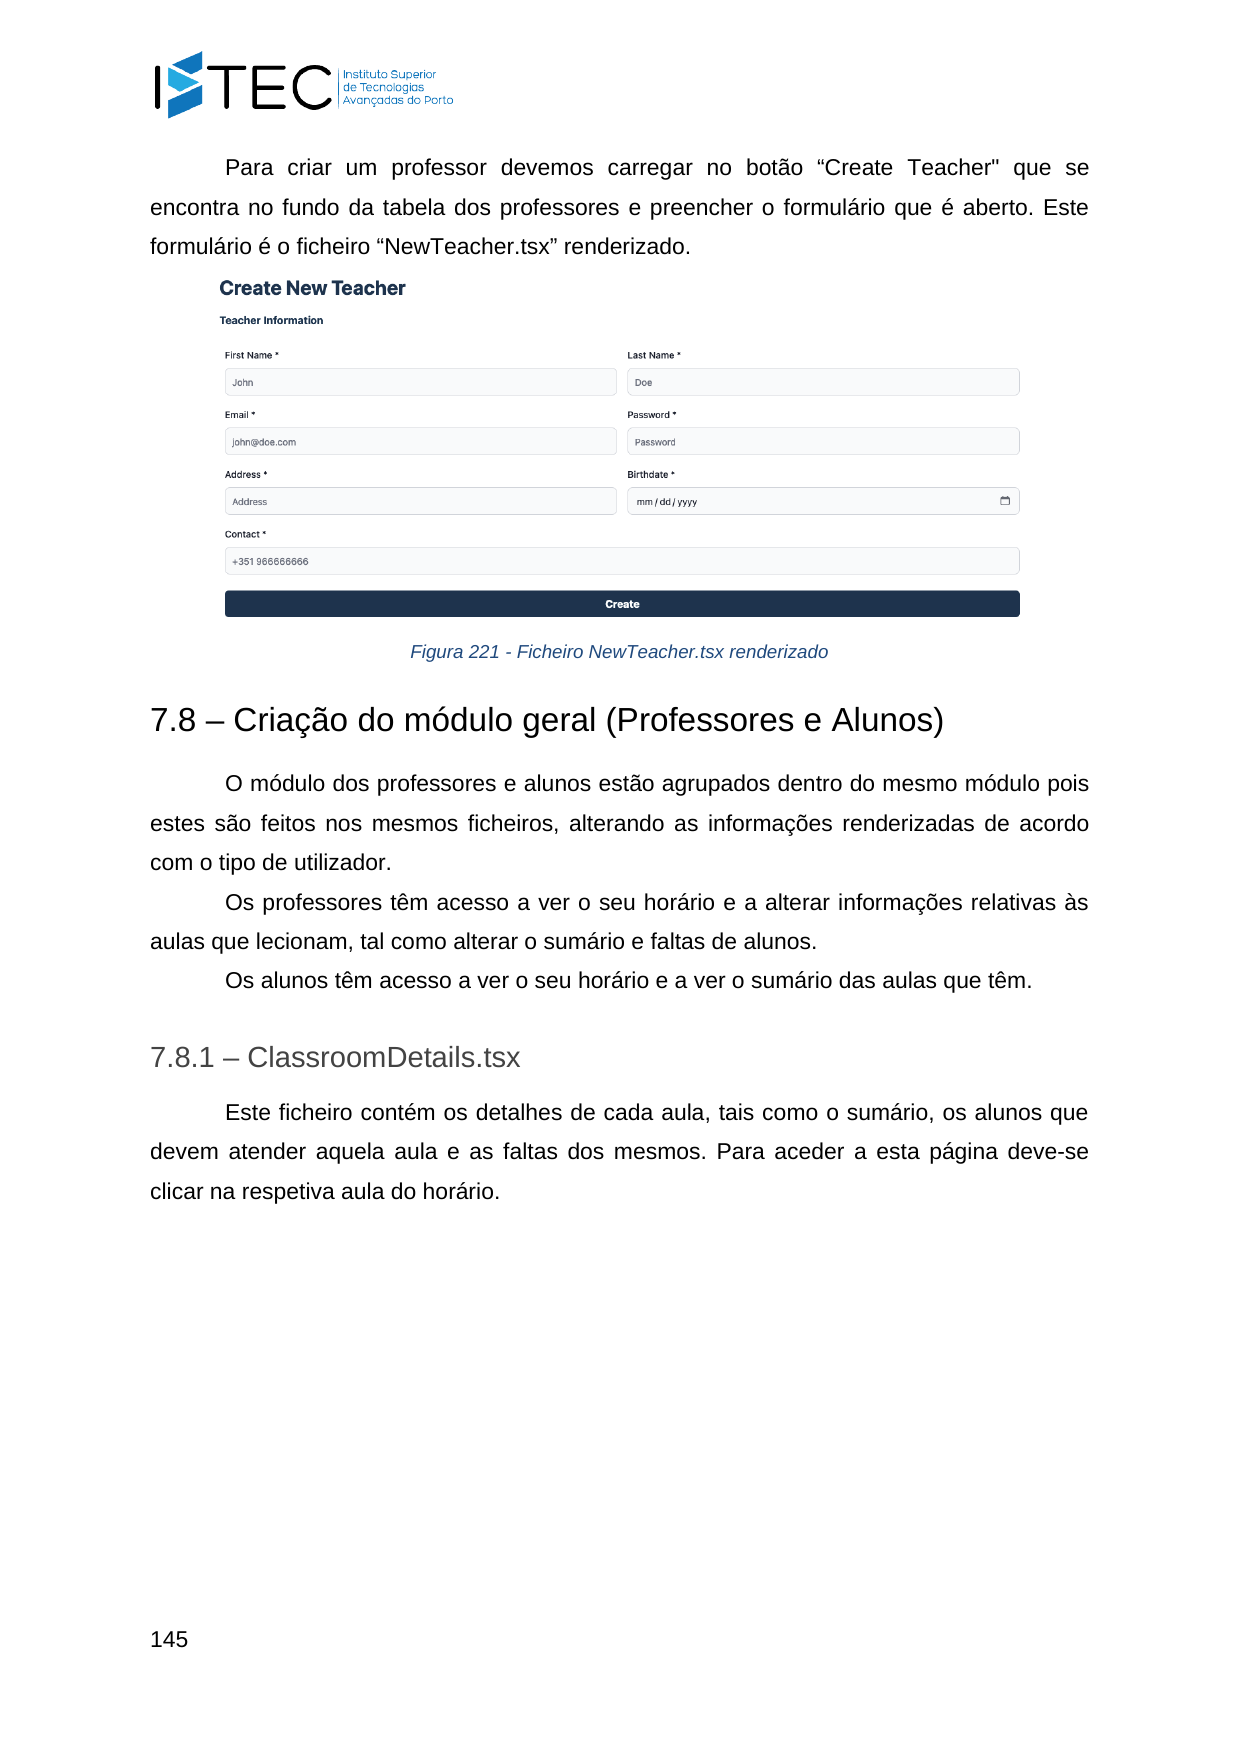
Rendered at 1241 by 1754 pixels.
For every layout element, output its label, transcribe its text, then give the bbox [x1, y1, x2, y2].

text Os alunos têm acesso a ver o seu horário e a ver o sumário das aulas que têm. [150, 967, 1090, 994]
picture [150, 51, 454, 129]
text O módulo dos professores e alunos estão agrupados dentro do mesmo módulo pois estes são feitos nos mesmos ficheiros, alterando as informações renderizadas de acordo com o tipo de utilizador. [150, 770, 1090, 875]
text Figura 221 - Ficheiro NewTeacher.tsx renderizado [150, 641, 1090, 662]
text Este ficheiro contém os detalhes de cada aula, tais como o sumário, os alunos que devem atender aquela aula e as faltas dos mesmos. Para aceder a esta página deve-se clicar na respetiva aula do horário. [150, 1099, 1090, 1204]
text Para criar um professor devemos carregar no botão “Create Teacher" que se encontra no fundo da tabela dos professores e preencher o formulário que é aberto. Este formulário é o ficheiro “NewTeacher.tsx” renderizado. [150, 154, 1090, 259]
picture [208, 272, 1032, 628]
text Os professores têm acesso a ver o seu horário e a alterar informações relativas às aulas que lecionam, tal como alterar o sumário e faltas de alunos. [150, 888, 1090, 954]
subtitle 7.8.1 – ClassroomDetails.tsx [150, 1040, 1090, 1074]
subtitle 7.8 – Criação do módulo geral (Professores e Alunos) [150, 700, 1090, 738]
